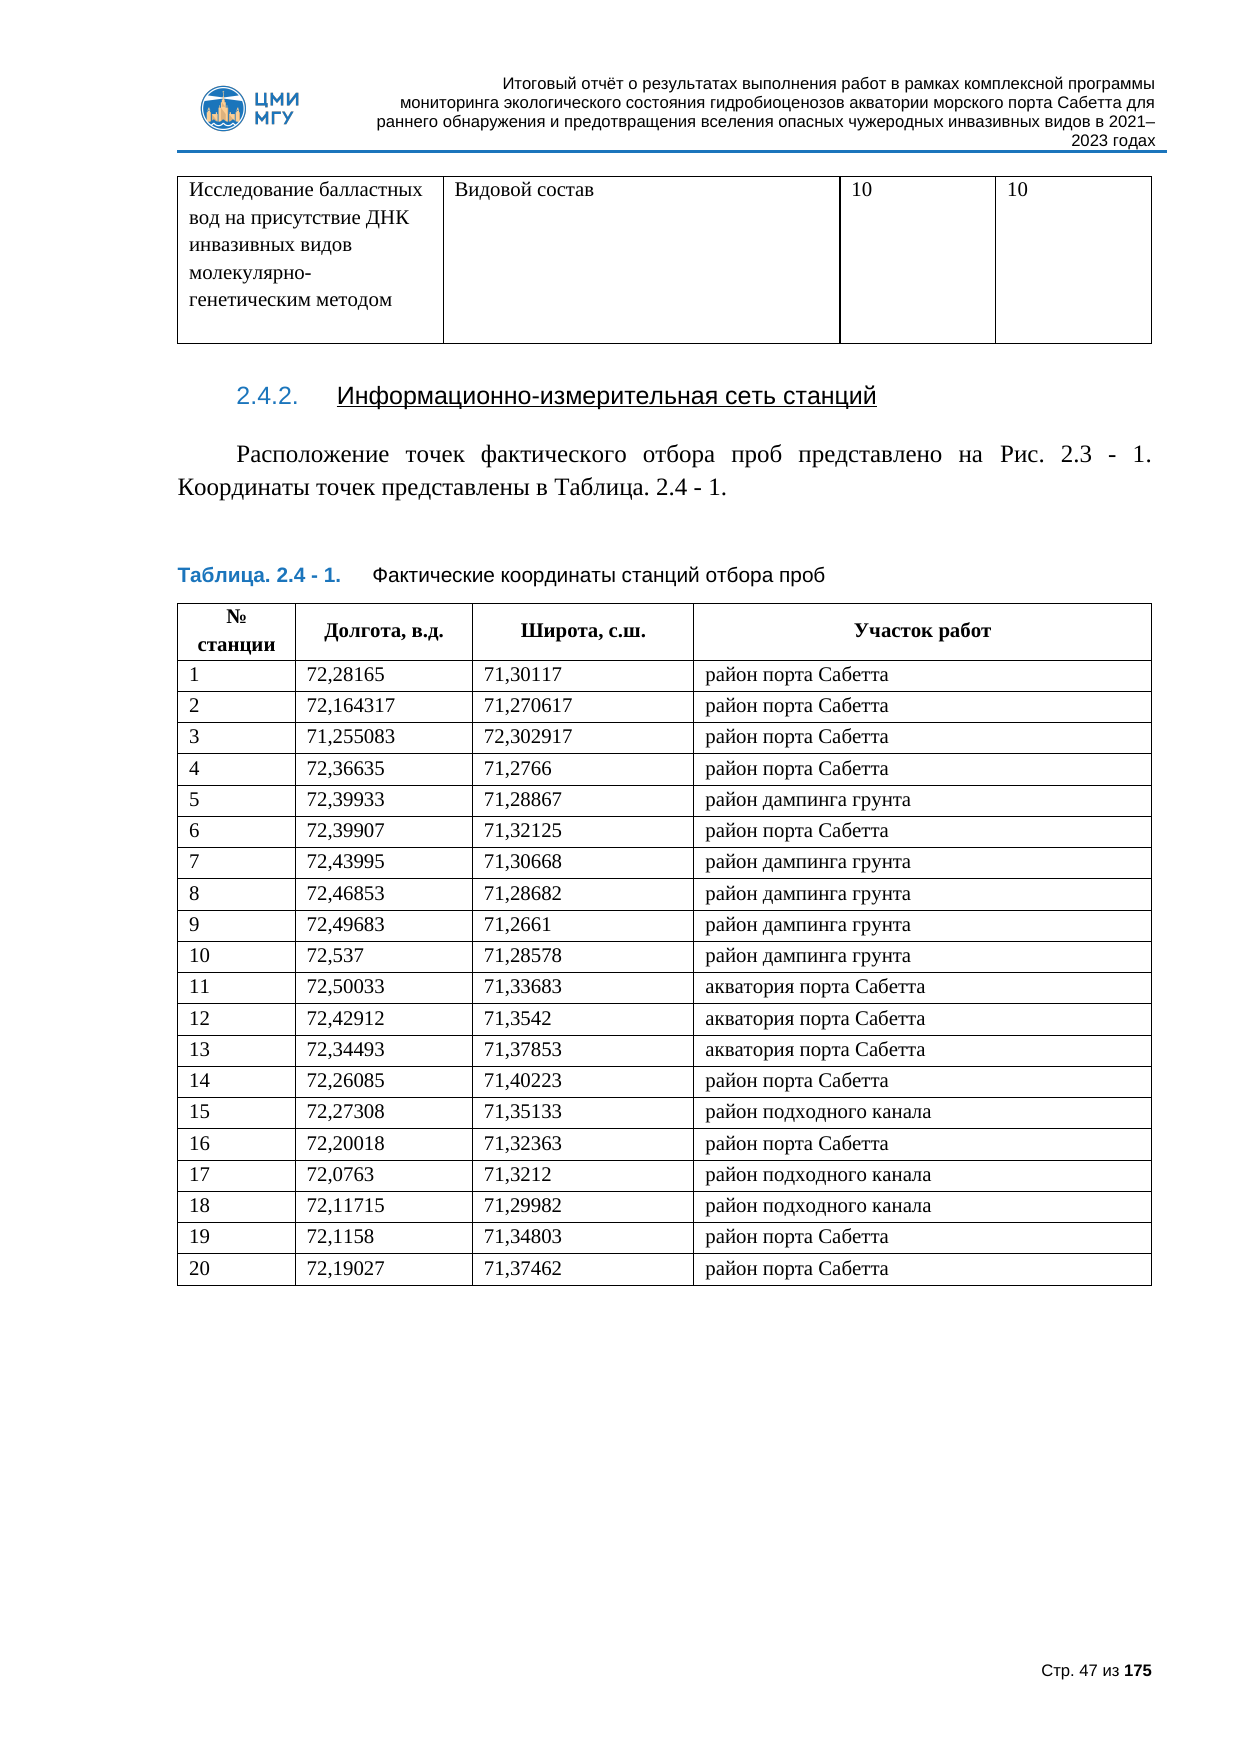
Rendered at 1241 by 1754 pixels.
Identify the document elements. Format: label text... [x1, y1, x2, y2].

table_cell район порта Сабетта [694, 1254, 1151, 1284]
table_cell район порта Сабетта [694, 661, 1151, 691]
table_cell 12 [178, 1004, 295, 1034]
table_cell район порта Сабетта [694, 1223, 1151, 1253]
table_cell район порта Сабетта [694, 1129, 1151, 1159]
table_cell 72,49683 [296, 911, 472, 941]
table_cell 18 [178, 1192, 295, 1222]
table_cell 71,37853 [473, 1036, 693, 1066]
text Фактические координаты станций отбора проб [177, 563, 1152, 587]
table_cell 71,35133 [473, 1098, 693, 1128]
table_cell акватория порта Сабетта [694, 1004, 1151, 1034]
table_cell район дампинга грунта [694, 848, 1151, 878]
table_cell 71,2766 [473, 754, 693, 784]
table_cell район подходного канала [694, 1161, 1151, 1191]
table_cell 20 [178, 1254, 295, 1284]
table_cell Видовой состав [444, 177, 839, 343]
table_cell 71,2661 [473, 911, 693, 941]
table_cell район порта Сабетта [694, 1067, 1151, 1097]
table_cell 72,39933 [296, 786, 472, 816]
table_cell 3 [178, 723, 295, 753]
table_cell 71,3212 [473, 1161, 693, 1191]
table_cell 72,34493 [296, 1036, 472, 1066]
table_cell район порта Сабетта [694, 723, 1151, 753]
table_cell 71,28682 [473, 879, 693, 909]
table_cell 2 [178, 692, 295, 722]
table_cell 19 [178, 1223, 295, 1253]
table_cell 72,164317 [296, 692, 472, 722]
table_cell 10 [996, 177, 1151, 343]
table_header Долгота, в.д. [296, 604, 472, 659]
table_cell 6 [178, 817, 295, 847]
table_cell 71,33683 [473, 973, 693, 1003]
table_cell 72,537 [296, 942, 472, 972]
table_cell 71,255083 [296, 723, 472, 753]
table_cell район дампинга грунта [694, 942, 1151, 972]
table_cell район подходного канала [694, 1098, 1151, 1128]
table_cell район порта Сабетта [694, 817, 1151, 847]
table_cell 71,30668 [473, 848, 693, 878]
table_cell акватория порта Сабетта [694, 1036, 1151, 1066]
subtitle Информационно-измерительная сеть станций [236, 381, 1152, 410]
table_cell 71,28867 [473, 786, 693, 816]
table_header № станции [178, 604, 295, 659]
table_cell район порта Сабетта [694, 754, 1151, 784]
table_cell 72,46853 [296, 879, 472, 909]
table_cell 11 [178, 973, 295, 1003]
table_header Широта, с.ш. [473, 604, 693, 659]
table_cell Исследование балластных вод на присутствие ДНК инвазивных видов молекулярно-генетическим методом [178, 177, 443, 343]
table_cell 1 [178, 661, 295, 691]
table_cell 71,37462 [473, 1254, 693, 1284]
table_cell 71,270617 [473, 692, 693, 722]
table_cell 4 [178, 754, 295, 784]
table_cell 71,30117 [473, 661, 693, 691]
table_cell 72,1158 [296, 1223, 472, 1253]
table_cell 71,32125 [473, 817, 693, 847]
table_cell 71,28578 [473, 942, 693, 972]
table_cell 17 [178, 1161, 295, 1191]
table_cell район дампинга грунта [694, 911, 1151, 941]
table_cell 72,0763 [296, 1161, 472, 1191]
table_cell 71,32363 [473, 1129, 693, 1159]
table_cell 10 [841, 177, 995, 343]
table_cell 71,29982 [473, 1192, 693, 1222]
table_cell 71,34803 [473, 1223, 693, 1253]
table_cell 7 [178, 848, 295, 878]
table_header Участок работ [694, 604, 1151, 659]
table_cell 9 [178, 911, 295, 941]
text Расположение точек фактического отбора проб представлено на Рис. 2.3 - 1. Координаты точек представлены в Таблица. 2.4 - 2. [177, 439, 1152, 501]
table_cell 72,50033 [296, 973, 472, 1003]
table_cell 72,26085 [296, 1067, 472, 1097]
table_cell район дампинга грунта [694, 786, 1151, 816]
table_cell район дампинга грунта [694, 879, 1151, 909]
table_cell 72,11715 [296, 1192, 472, 1222]
table_cell 72,39907 [296, 817, 472, 847]
table_cell 72,28165 [296, 661, 472, 691]
picture [188, 73, 311, 144]
table_cell 71,40223 [473, 1067, 693, 1097]
table_cell 72,19027 [296, 1254, 472, 1284]
table_cell 72,42912 [296, 1004, 472, 1034]
table_cell район подходного канала [694, 1192, 1151, 1222]
table_cell 72,36635 [296, 754, 472, 784]
table_cell 5 [178, 786, 295, 816]
table_cell 72,302917 [473, 723, 693, 753]
table_cell 72,43995 [296, 848, 472, 878]
table_cell 13 [178, 1036, 295, 1066]
table_cell 15 [178, 1098, 295, 1128]
table_cell 8 [178, 879, 295, 909]
table_cell 16 [178, 1129, 295, 1159]
table_cell 14 [178, 1067, 295, 1097]
table_cell район порта Сабетта [694, 692, 1151, 722]
table_cell акватория порта Сабетта [694, 973, 1151, 1003]
table_cell 72,20018 [296, 1129, 472, 1159]
table_cell 10 [178, 942, 295, 972]
table_cell 71,3542 [473, 1004, 693, 1034]
table_cell 72,27308 [296, 1098, 472, 1128]
